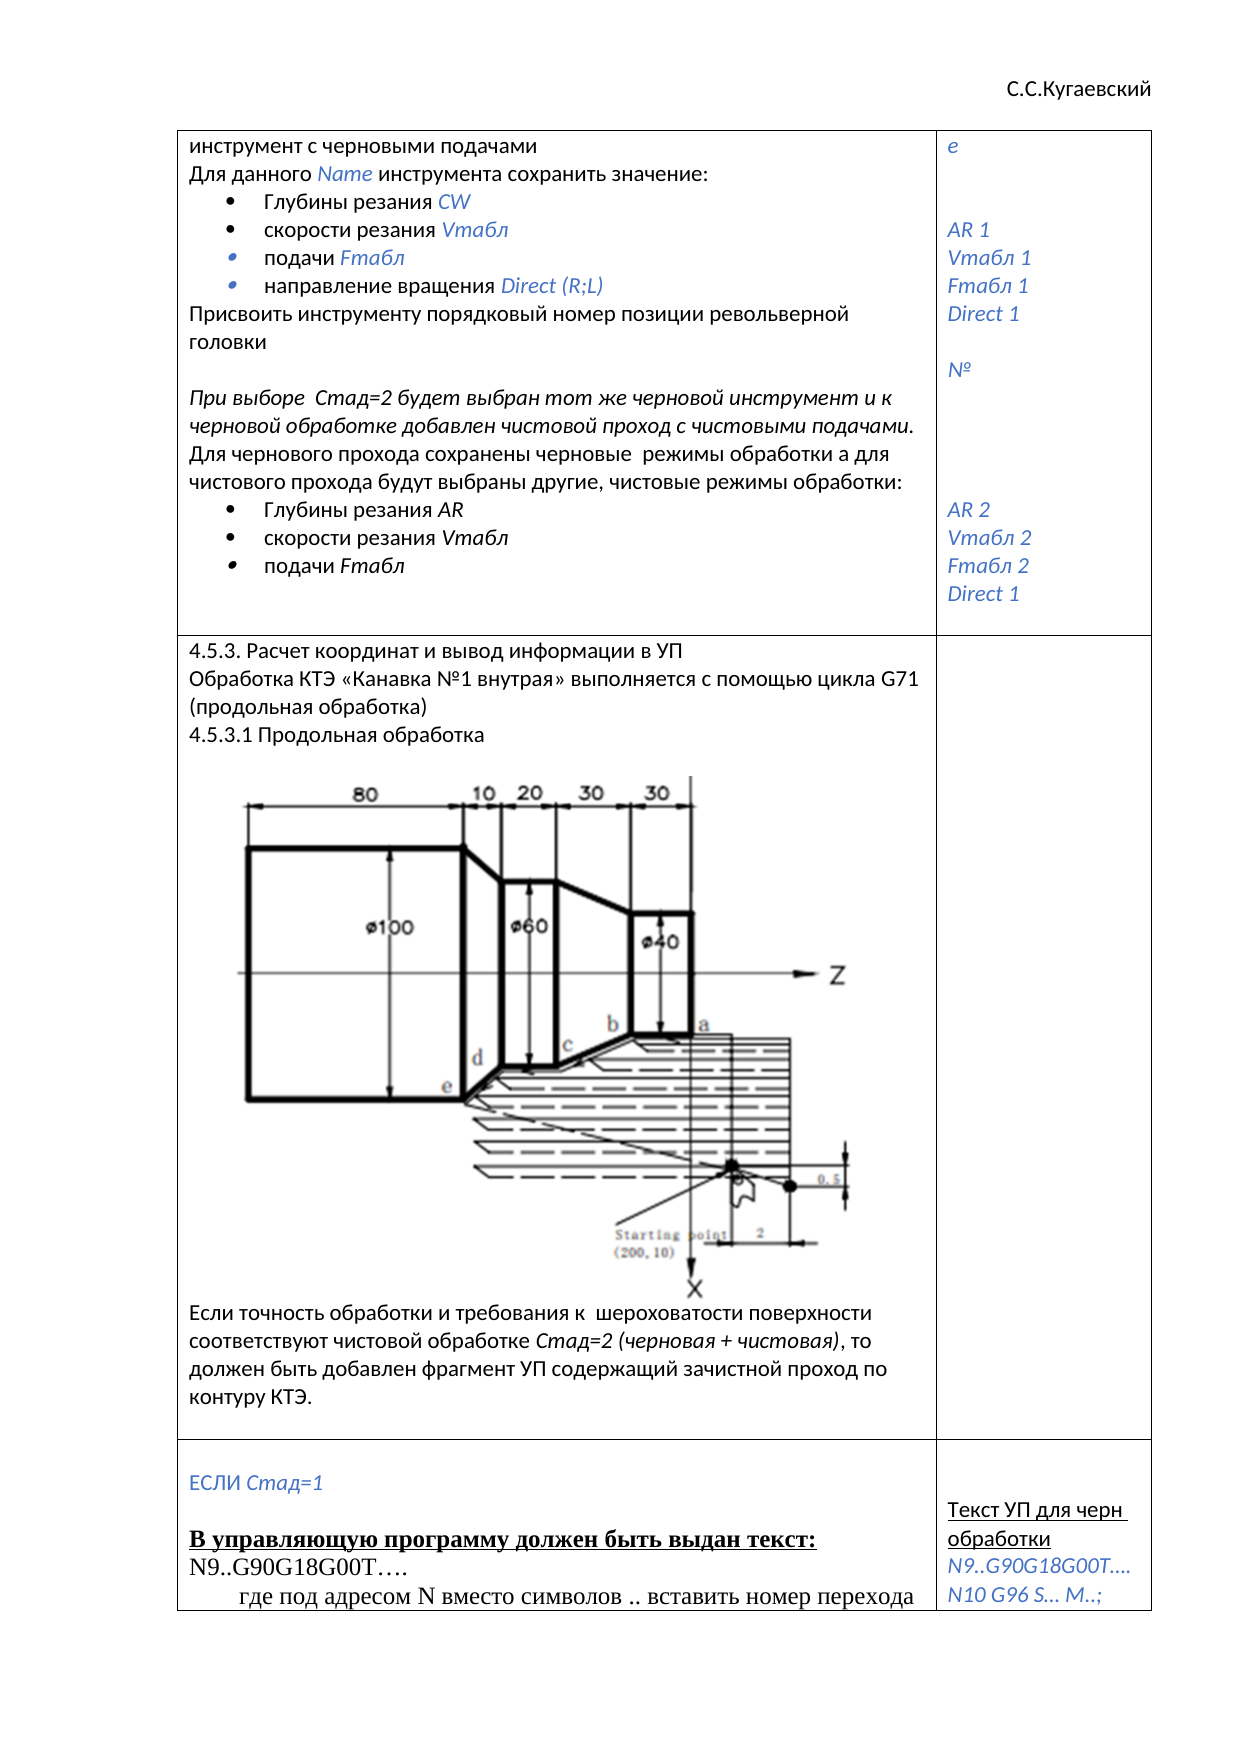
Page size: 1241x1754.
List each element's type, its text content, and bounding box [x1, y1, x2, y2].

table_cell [178, 131, 936, 635]
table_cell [937, 1440, 1151, 1610]
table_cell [937, 131, 1151, 635]
table_cell [937, 636, 1151, 1438]
table_cell 4.5.3. Расчет координат и вывод информации в УП Обработка КТЭ «Канавка №1 внутрая» выполняется с помощью цикла G71 (продольная обработка) 4.5.3.1 Продольная обработка Если точность обработки и требования к шероховатости поверхности соответствуют чистовой обработке Стад=2 (черновая + чистовая), то должен быть добавлен фрагмент УП содержащий зачистной проход по контуру КТЭ. [178, 636, 936, 1438]
picture [188, 776, 872, 1299]
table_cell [178, 1440, 936, 1610]
